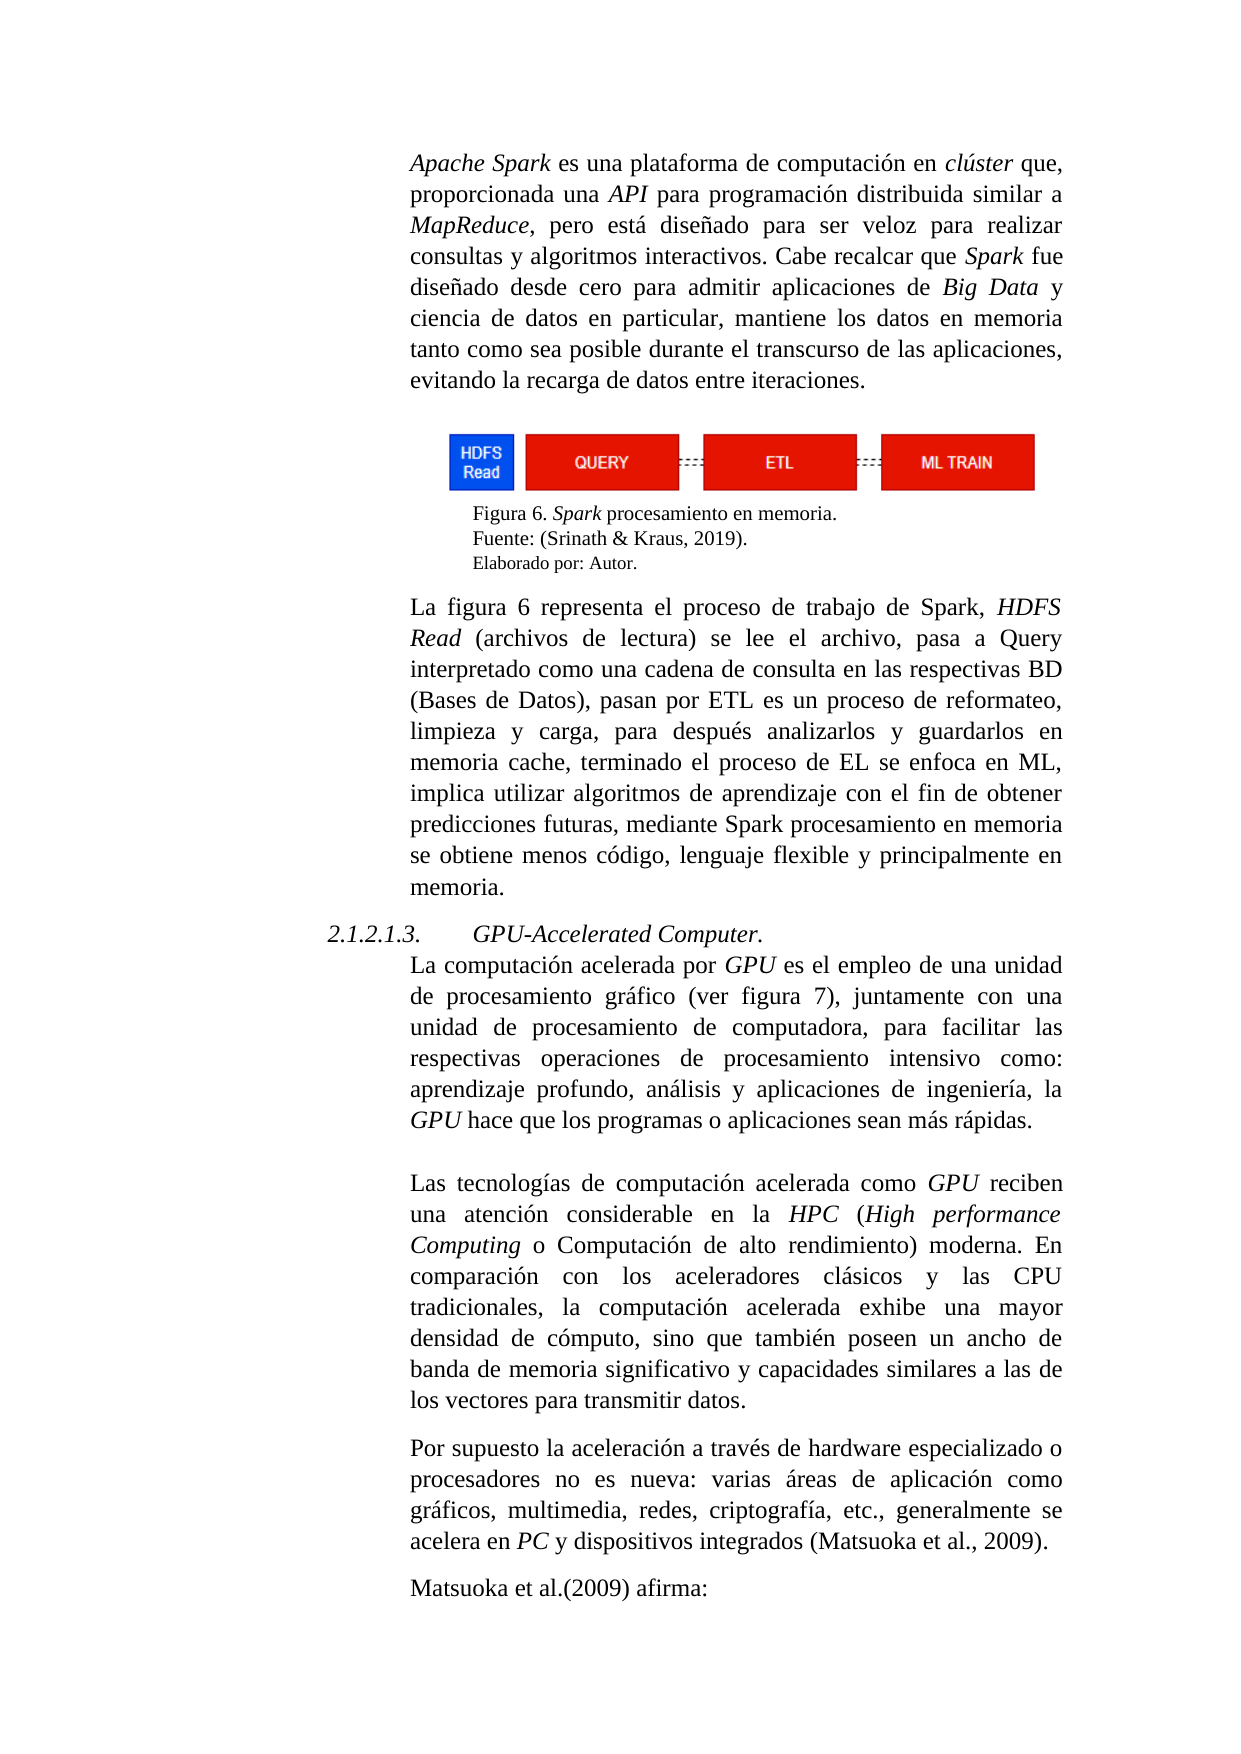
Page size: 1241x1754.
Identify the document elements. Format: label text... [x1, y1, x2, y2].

list Las tecnologías de computación acelerada como GPU reciben una atención considerable en la HPC (High performance Computing o Computación de alto rendimiento) moderna. En comparación con los aceleradores clásicos y las CPU tradicionales, la computación acelerada exhibe una mayor densidad de cómputo, sino que también poseen un ancho de banda de memoria significativo y capacidades similares a las de los vectores para transmitir datos. [410, 1168, 1063, 1414]
list Fuente: (Srinath & Kraus, 2019). [410, 526, 1063, 550]
list Figura 6. Spark procesamiento en memoria. [410, 500, 1063, 524]
list Apache Spark es una plataforma de computación en clúster que, proporcionada una API para programación distribuida similar a MapReduce, pero está diseñado para ser veloz para realizar consultas y algoritmos interactivos. Cabe recalcar que Spark fue diseñado desde cero para admitir aplicaciones de Big Data y ciencia de datos en particular, mantiene los datos en memoria tanto como sea posible durante el transcurso de las aplicaciones, evitando la recarga de datos entre iteraciones. [410, 148, 1063, 394]
list Elaborado por: Autor. [410, 552, 1063, 574]
picture [433, 427, 1040, 499]
list GPU-Accelerated Computer. [327, 919, 1063, 948]
list La computación acelerada por GPU es el empleo de una unidad de procesamiento gráfico (ver figura 7), juntamente con una unidad de procesamiento de computadora, para facilitar las respectivas operaciones de procesamiento intensivo como: aprendizaje profundo, análisis y aplicaciones de ingeniería, la GPU hace que los programas o aplicaciones sean más rápidas. [410, 950, 1063, 1134]
text Matsuoka et al.(2009) afirma: [410, 1573, 1063, 1602]
text Por supuesto la aceleración a través de hardware especializado o procesadores no es nueva: varias áreas de aplicación como gráficos, multimedia, redes, criptografía, etc., generalmente se acelera en PC y dispositivos integrados (Matsuoka et al., 2009). [410, 1433, 1063, 1554]
